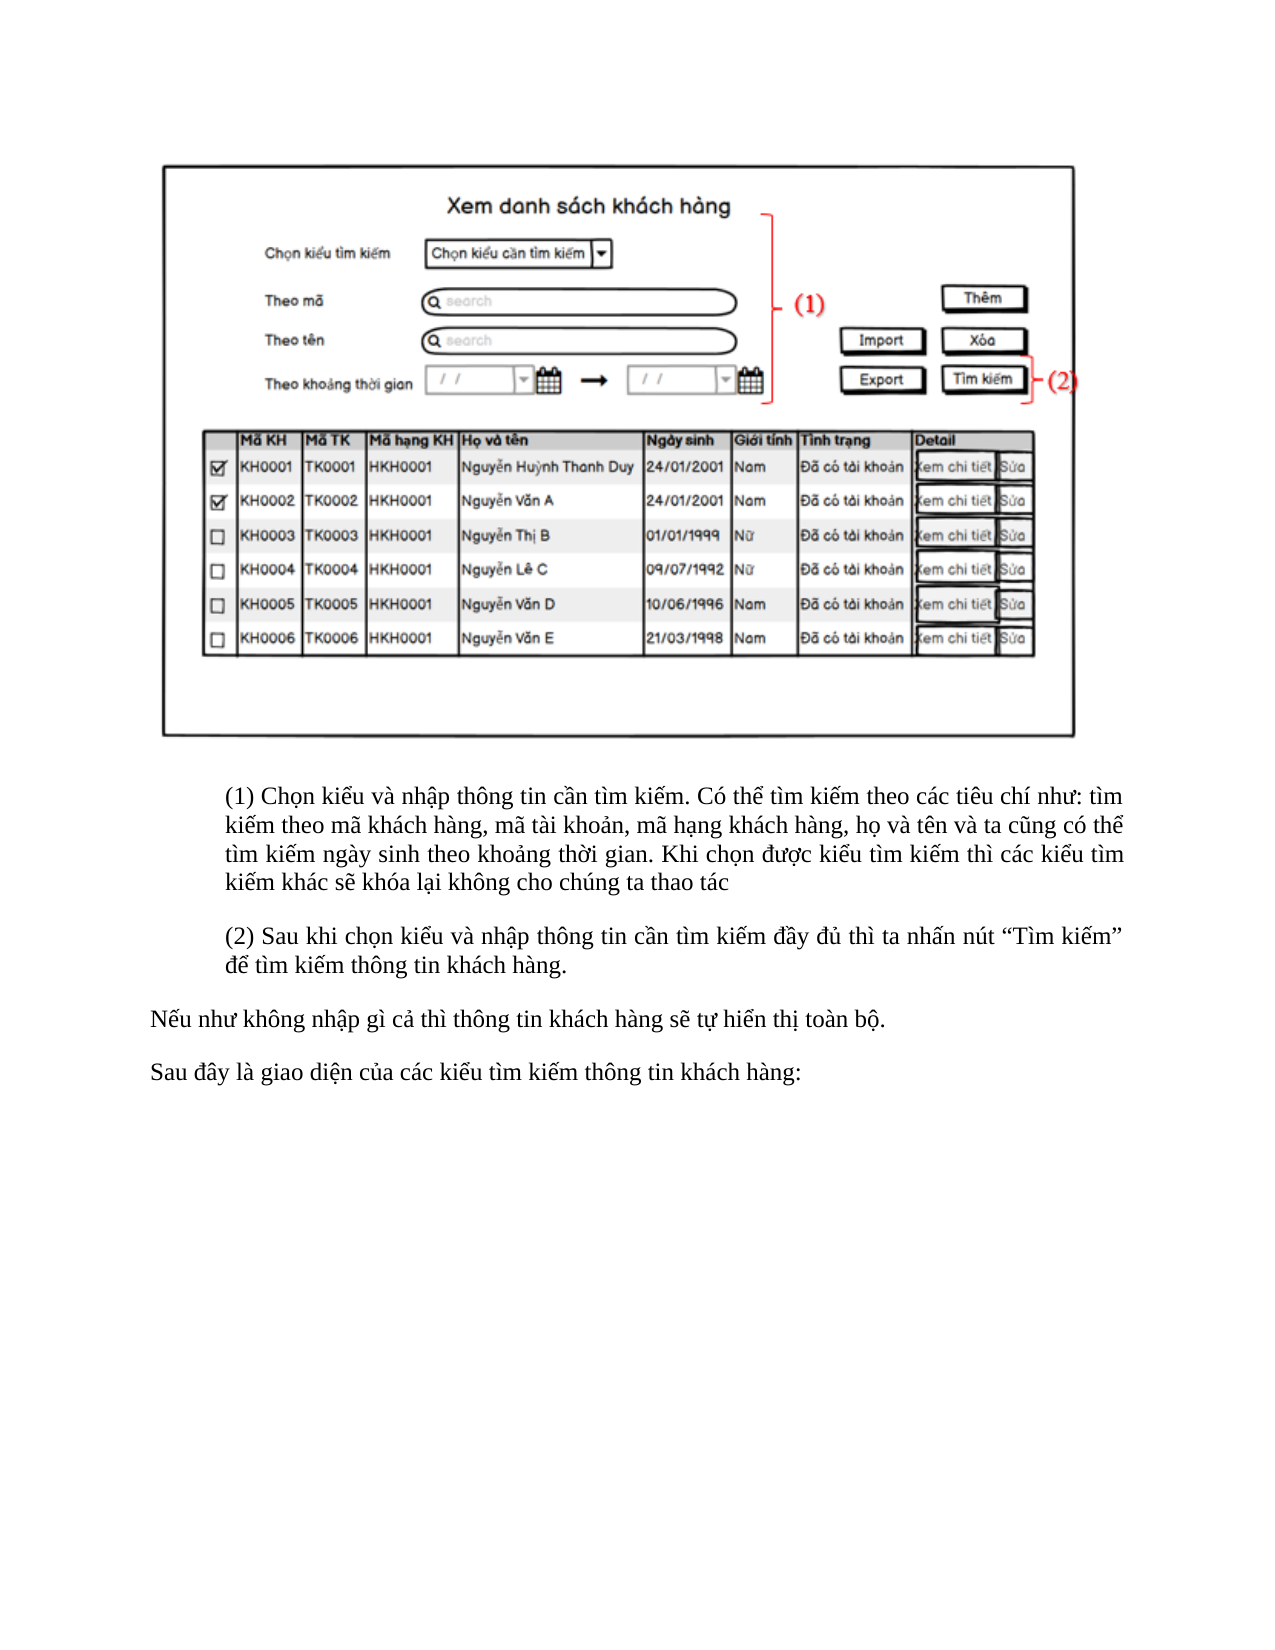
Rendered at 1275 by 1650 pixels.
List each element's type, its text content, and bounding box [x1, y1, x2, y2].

text (1) Chọn kiểu và nhập thông tin cần tìm kiếm. Có thể tìm kiếm theo các tiêu chí như: tìm kiếm theo mã khách hàng, mã tài khoản, mã hạng khách hàng, họ và tên và ta cũng có thể tìm kiếm ngày sinh theo khoảng thời gian. Khi chọn được kiểu tìm kiếm thì các kiểu tìm kiếm khác sẽ khóa lại không cho chúng ta thao tác [225, 781, 1125, 896]
text Nếu như không nhập gì cả thì thông tin khách hàng sẽ tự hiển thị toàn bộ. [150, 1004, 1125, 1032]
picture [150, 150, 1090, 757]
text (2) Sau khi chọn kiểu và nhập thông tin cần tìm kiếm đầy đủ thì ta nhấn nút “Tìm kiếm” để tìm kiếm thông tin khách hàng. [225, 921, 1125, 979]
text Sau đây là giao diện của các kiểu tìm kiếm thông tin khách hàng: [150, 1057, 1125, 1086]
